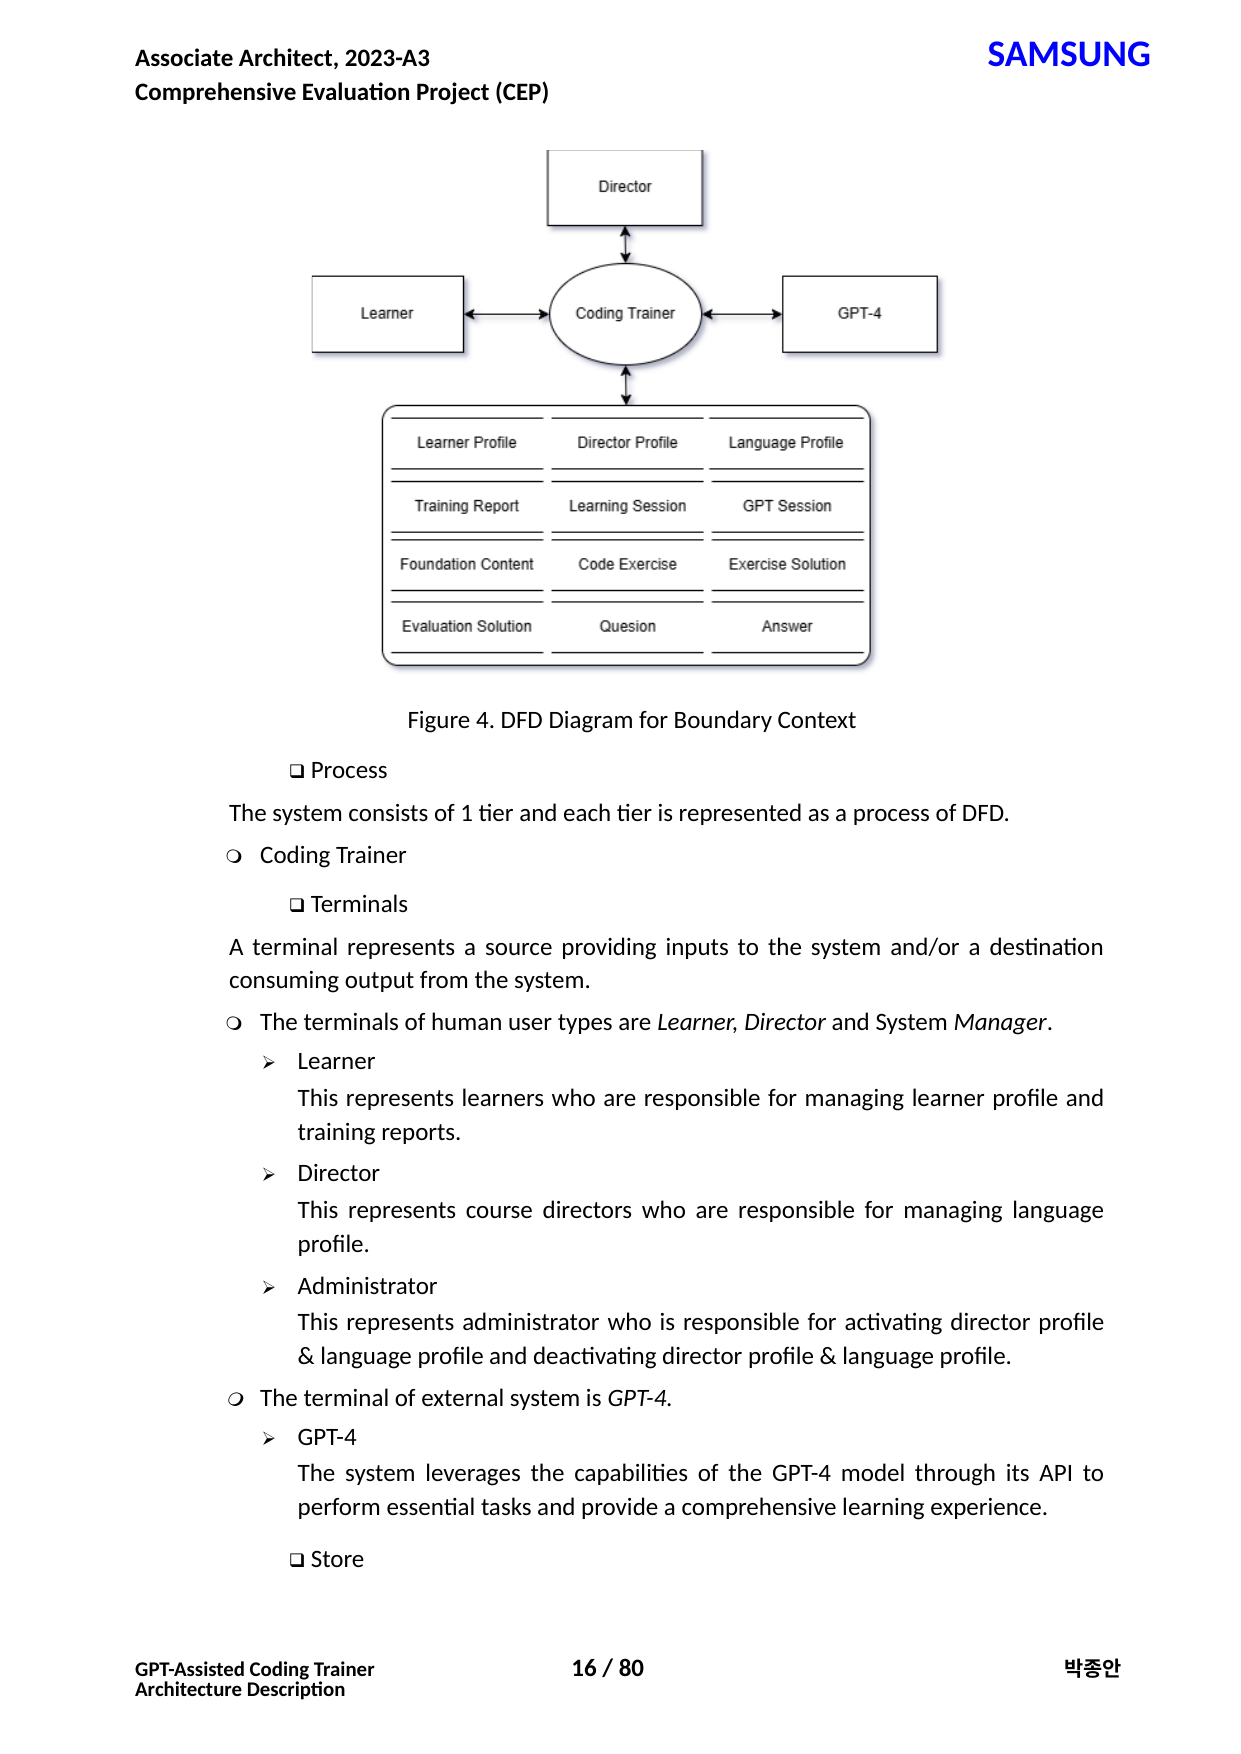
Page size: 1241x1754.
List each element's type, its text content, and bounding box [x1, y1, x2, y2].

text This represents administrator who is responsible for activating director profile & language profile and deactivating director profile & language profile. [297, 1307, 1105, 1371]
text This represents course directors who are responsible for managing language profile. [297, 1194, 1105, 1258]
text Terminals [229, 888, 1105, 919]
text The terminal of external system is GPT-4. [225, 1382, 1105, 1412]
text The system leverages the capabilities of the GPT-4 model through its API to perform essential tasks and provide a comprehensive learning experience. [297, 1458, 1105, 1522]
text A terminal represents a source providing inputs to the system and/or a destination consuming output from the system. [229, 931, 1105, 995]
picture [311, 150, 952, 680]
text Store [229, 1543, 1105, 1574]
text The system consists of 1 tier and each tier is represented as a process of DFD. [229, 797, 1105, 827]
text The terminals of human user types are Learner, Director and System Manager. [225, 1007, 1105, 1037]
text Learner [261, 1045, 1105, 1076]
text Administrator [261, 1270, 1105, 1300]
text Coding Trainer [225, 839, 1105, 869]
text Process [229, 754, 1105, 784]
text GPT-4 [261, 1421, 1105, 1451]
text This represents learners who are responsible for managing learner profile and training reports. [297, 1082, 1105, 1146]
text Director [261, 1158, 1105, 1188]
